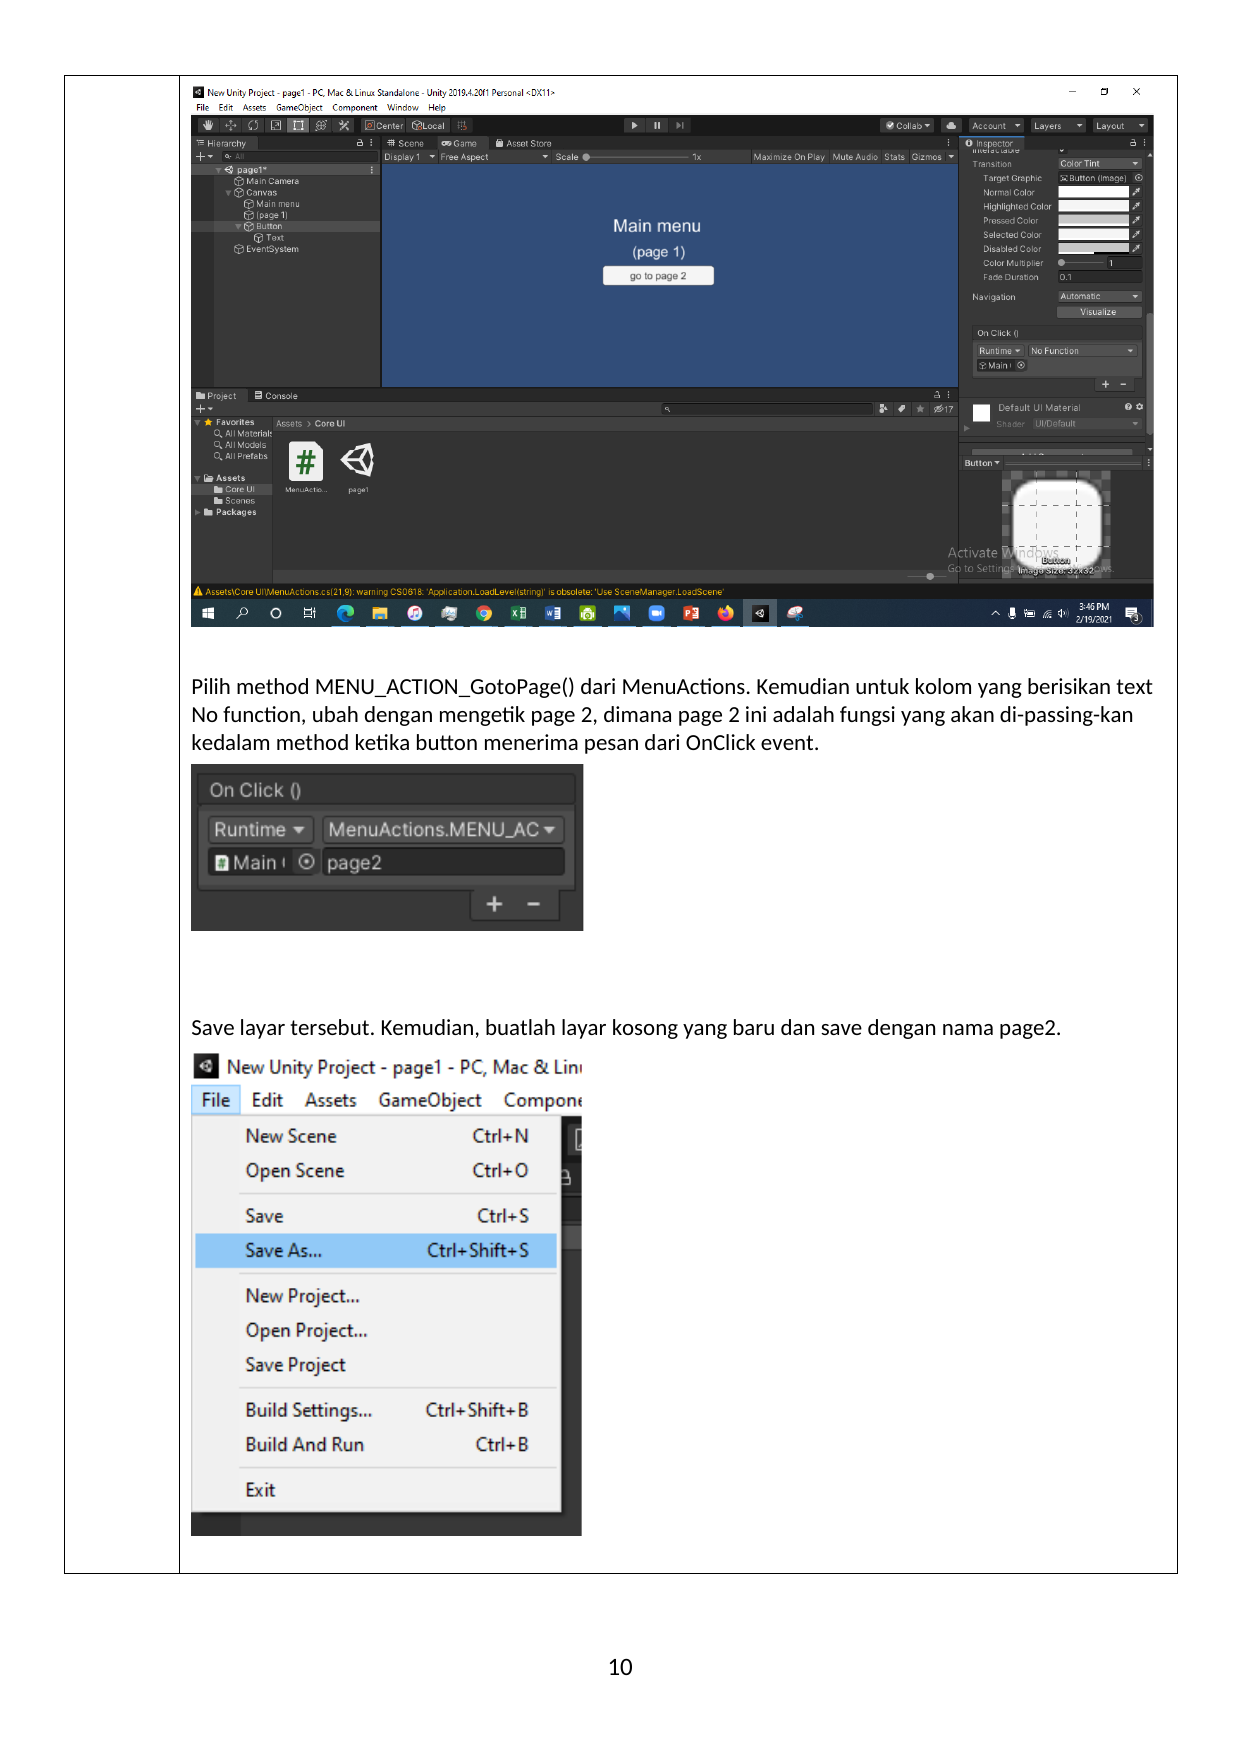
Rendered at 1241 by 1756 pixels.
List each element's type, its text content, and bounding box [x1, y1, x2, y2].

table_cell 1 [65, 76, 179, 1573]
picture [191, 1050, 582, 1536]
picture [191, 764, 584, 931]
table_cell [180, 76, 1177, 1573]
picture [191, 85, 1154, 627]
